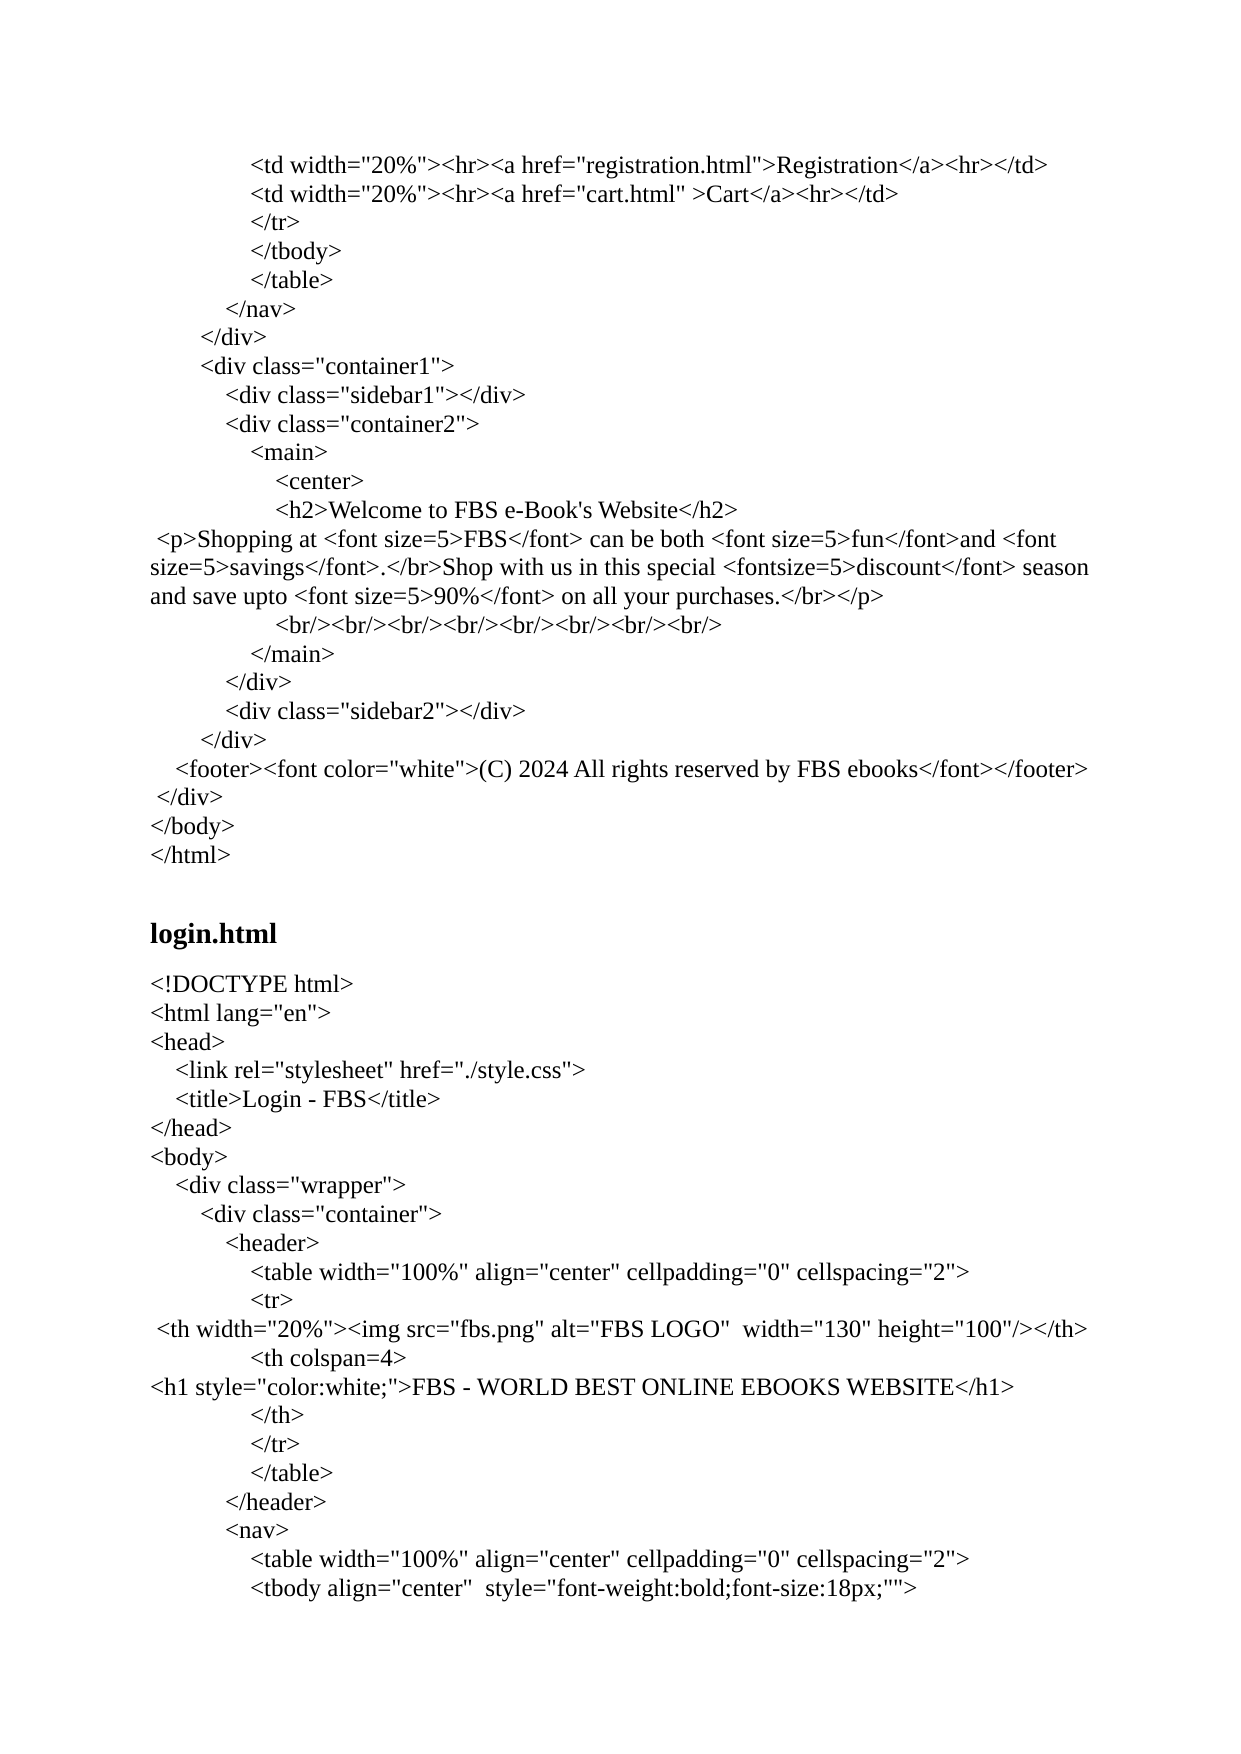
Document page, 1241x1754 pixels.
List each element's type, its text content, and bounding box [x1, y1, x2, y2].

text <td width="20%"><hr><a href="registration.html">Registration</a><hr></td> [150, 150, 1090, 179]
text <p>Shopping at <font size=5>FBS</font> can be both <font size=5>fun</font>and <font size=5>savings</font>.</br>Shop with us in this special <fontsize=5>discount</font> season and save upto <font size=5>90%</font> on all your purchases.</br></p> [150, 524, 1090, 610]
text <tr> [150, 1286, 1090, 1314]
text <div class="container2"> [150, 409, 1090, 437]
text </div> [150, 782, 1090, 811]
text </tr> [150, 1429, 1090, 1458]
text </tr> [150, 207, 1090, 236]
text <footer><font color="white">(C) 2024 All rights reserved by FBS ebooks</font></footer> [150, 754, 1090, 782]
text <h1 style="color:white;">FBS - WORLD BEST ONLINE EBOOKS WEBSITE</h1> [150, 1372, 1090, 1401]
text <tbody align="center" style="font-weight:bold;font-size:18px;""> [150, 1573, 1090, 1602]
text <html lang="en"> [150, 998, 1090, 1027]
text <div class="sidebar1"></div> [150, 380, 1090, 409]
text <!DOCTYPE html> [150, 969, 1090, 998]
text <title>Login - FBS</title> [150, 1084, 1090, 1113]
text </head> [150, 1113, 1090, 1142]
text </div> [150, 667, 1090, 696]
text </main> [150, 639, 1090, 667]
text login.html [150, 916, 1090, 950]
text <main> [150, 437, 1090, 466]
text </tbody> [150, 236, 1090, 265]
text <header> [150, 1228, 1090, 1257]
text <nav> [150, 1516, 1090, 1544]
text <table width="100%" align="center" cellpadding="0" cellspacing="2"> [150, 1257, 1090, 1286]
text </html> [150, 840, 1090, 869]
text <center> [150, 466, 1090, 495]
text </table> [150, 1458, 1090, 1487]
text <h2>Welcome to FBS e-Book's Website</h2> [150, 495, 1090, 524]
text </nav> [150, 294, 1090, 322]
text <br/><br/><br/><br/><br/><br/><br/><br/> [150, 610, 1090, 639]
text <div class="wrapper"> [150, 1171, 1090, 1199]
text </header> [150, 1487, 1090, 1516]
text <th width="20%"><img src="fbs.png" alt="FBS LOGO" width="130" height="100"/></th> [150, 1314, 1090, 1343]
text <table width="100%" align="center" cellpadding="0" cellspacing="2"> [150, 1544, 1090, 1573]
text <td width="20%"><hr><a href="cart.html" >Cart</a><hr></td> [150, 179, 1090, 207]
text <head> [150, 1027, 1090, 1056]
text <th colspan=4> [150, 1343, 1090, 1372]
text </div> [150, 725, 1090, 754]
text </th> [150, 1401, 1090, 1429]
text <div class="container"> [150, 1199, 1090, 1228]
text </table> [150, 265, 1090, 294]
text <div class="container1"> [150, 351, 1090, 380]
text <link rel="stylesheet" href="./style.css"> [150, 1056, 1090, 1084]
text </div> [150, 322, 1090, 351]
text </body> [150, 811, 1090, 840]
text <div class="sidebar2"></div> [150, 696, 1090, 725]
text <body> [150, 1142, 1090, 1171]
